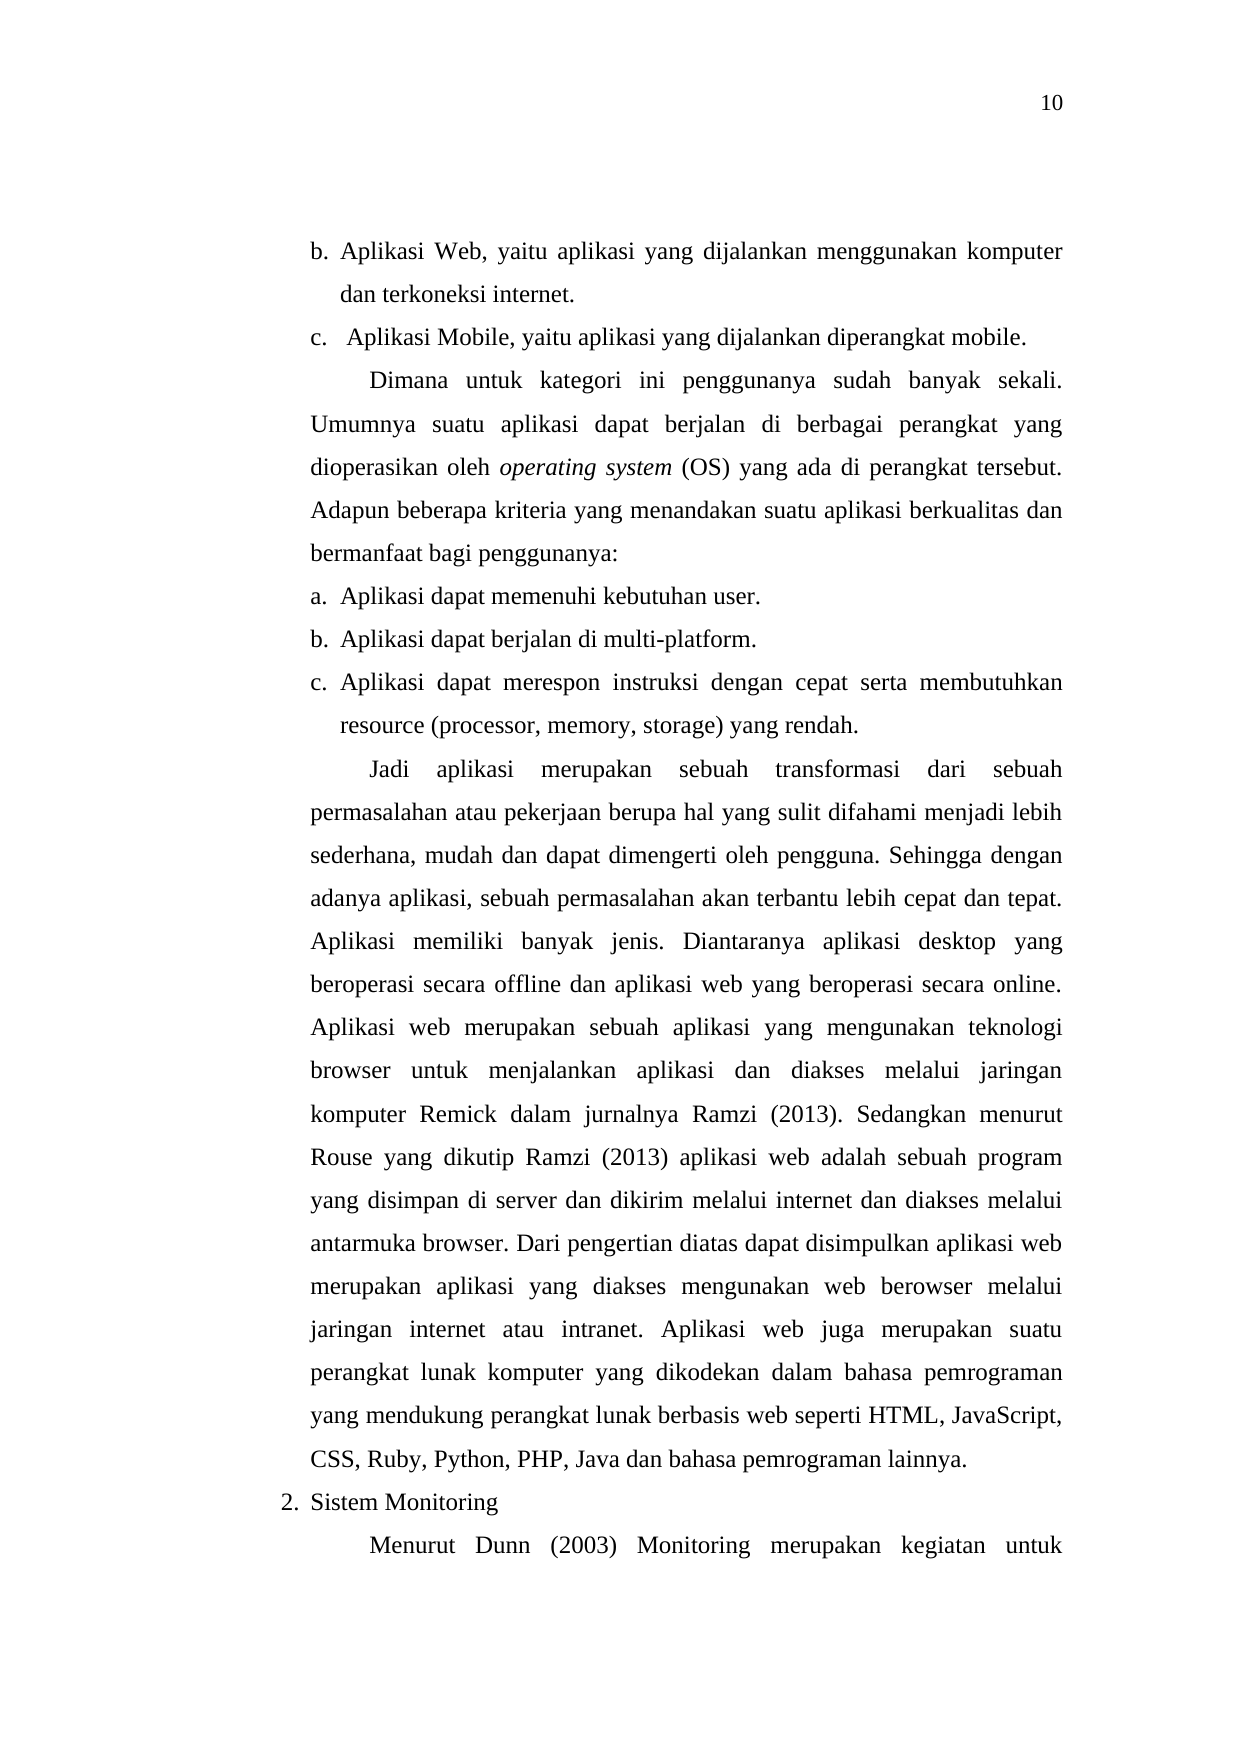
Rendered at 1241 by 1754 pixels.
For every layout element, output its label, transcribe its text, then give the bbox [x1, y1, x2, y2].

list Aplikasi Web, yaitu aplikasi yang dijalankan menggunakan komputer dan terkoneksi internet. [310, 236, 1063, 308]
list Sistem Monitoring [281, 1487, 1063, 1516]
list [310, 1530, 1063, 1559]
list Aplikasi dapat memenuhi kebutuhan user. [310, 581, 1063, 610]
list Aplikasi dapat berjalan di multi-platform. [310, 624, 1063, 653]
list Aplikasi dapat merespon instruksi dengan cepat serta membutuhkan resource (processor, memory, storage) yang rendah. [310, 667, 1063, 739]
list Aplikasi Mobile, yaitu aplikasi yang dijalankan diperangkat mobile. [310, 322, 1063, 351]
list Dimana untuk kategori ini penggunanya sudah banyak sekali. Umumnya suatu aplikasi dapat berjalan di berbagai perangkat yang dioperasikan oleh operating system (OS) yang ada di perangkat tersebut. Adapun beberapa kriteria yang menandakan suatu aplikasi berkualitas dan bermanfaat bagi penggunanya: [310, 366, 1063, 567]
list Jadi aplikasi merupakan sebuah transformasi dari sebuah permasalahan atau pekerjaan berupa hal yang sulit difahami menjadi lebih sederhana, mudah dan dapat dimengerti oleh pengguna. Sehingga dengan adanya aplikasi, sebuah permasalahan akan terbantu lebih cepat dan tepat. Aplikasi memiliki banyak jenis. Diantaranya aplikasi desktop yang beroperasi secara offline dan aplikasi web yang beroperasi secara online. Aplikasi web merupakan sebuah aplikasi yang mengunakan teknologi browser untuk menjalankan aplikasi dan diakses melalui jaringan komputer Remick dalam jurnalnya Ramzi (2013). Sedangkan menurut Rouse yang dikutip Ramzi (2013) aplikasi web adalah sebuah program yang disimpan di server dan dikirim melalui internet dan diakses melalui antarmuka browser. Dari pengertian diatas dapat disimpulkan aplikasi web merupakan aplikasi yang diakses mengunakan web berowser melalui jaringan internet atau intranet. Aplikasi web juga merupakan suatu perangkat lunak komputer yang dikodekan dalam bahasa pemrograman yang mendukung perangkat lunak berbasis web seperti HTML, JavaScript, CSS, Ruby, Python, PHP, Java dan bahasa pemrograman lainnya. [310, 754, 1063, 1472]
